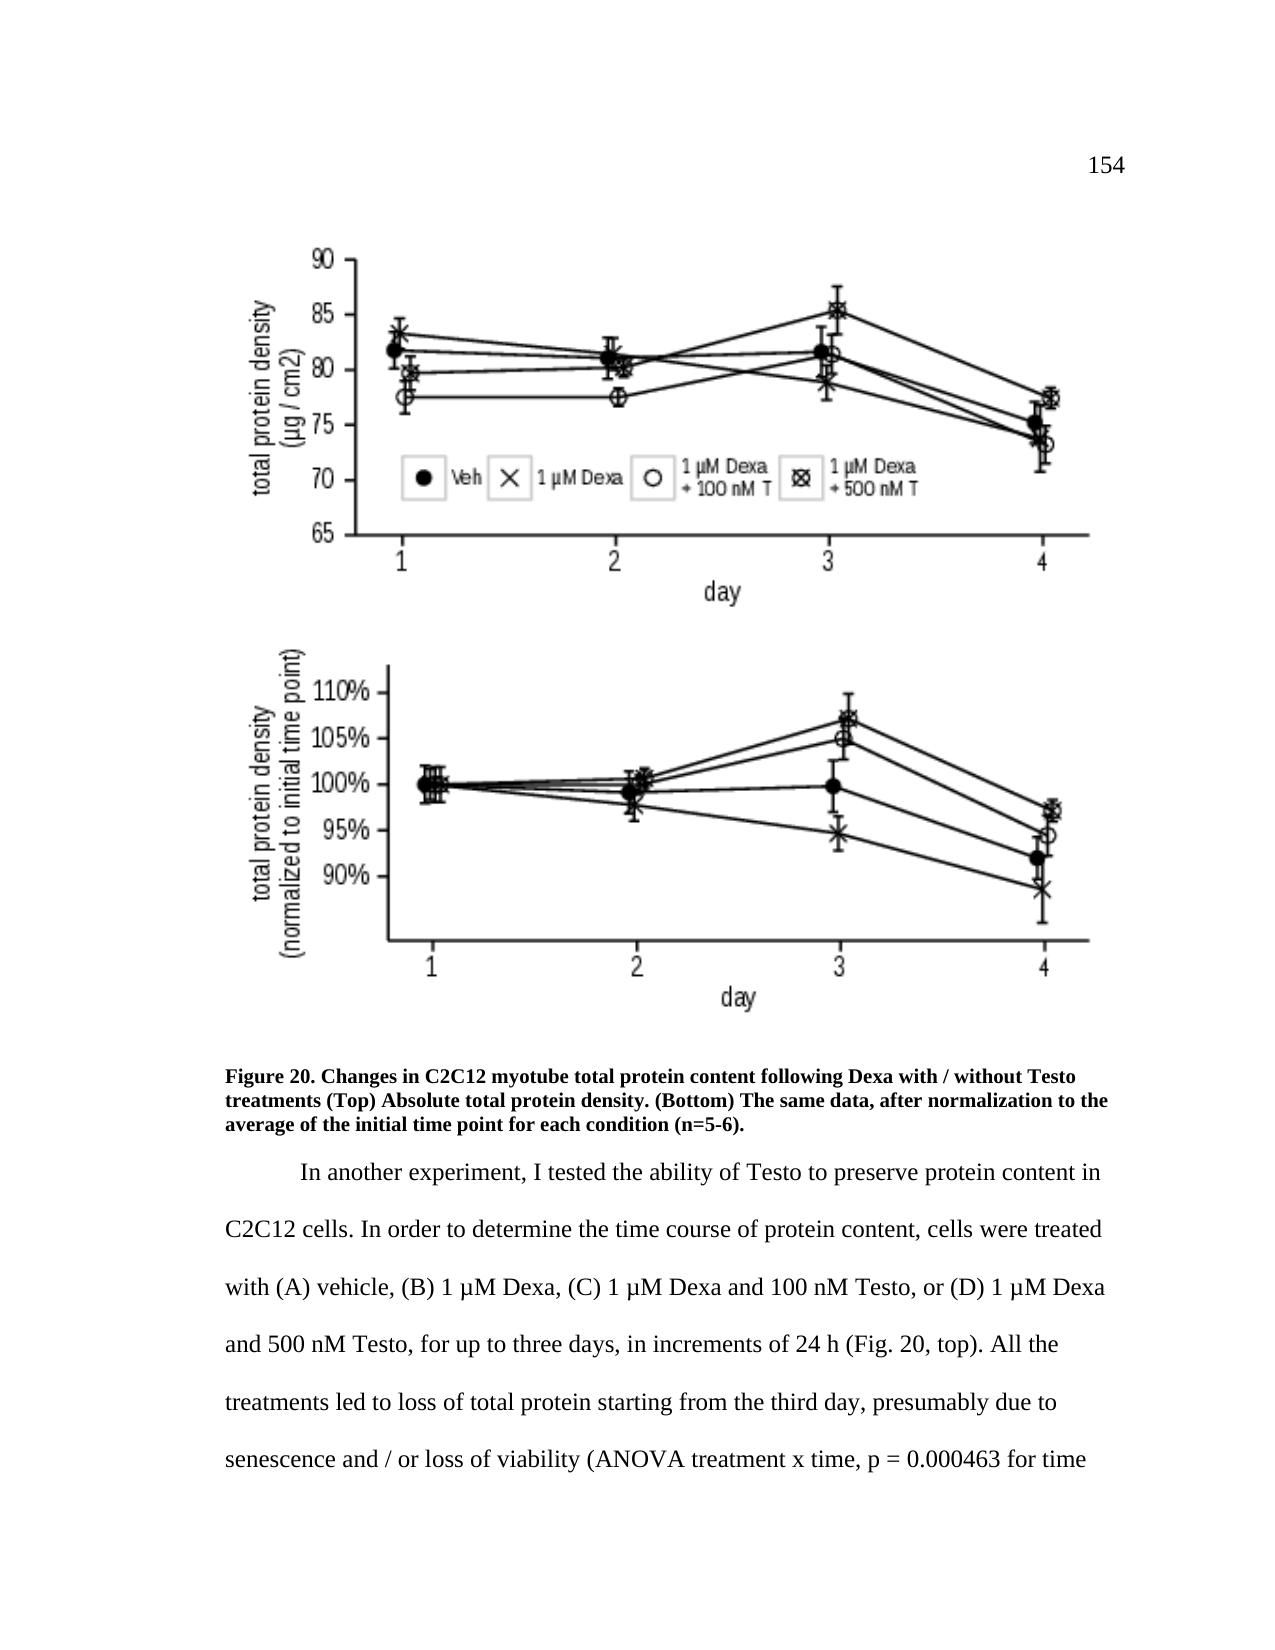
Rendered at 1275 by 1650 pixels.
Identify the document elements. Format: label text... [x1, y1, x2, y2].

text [225, 1157, 1125, 1473]
picture [225, 225, 1125, 1035]
text Figure 20. Changes in C2C12 myotube total protein content following Dexa with / without Testo treatments (Top) Absolute total protein density. (Bottom) The same data, after normalization to the average of the initial time point for each condition (n=5-6). [225, 1064, 1125, 1136]
